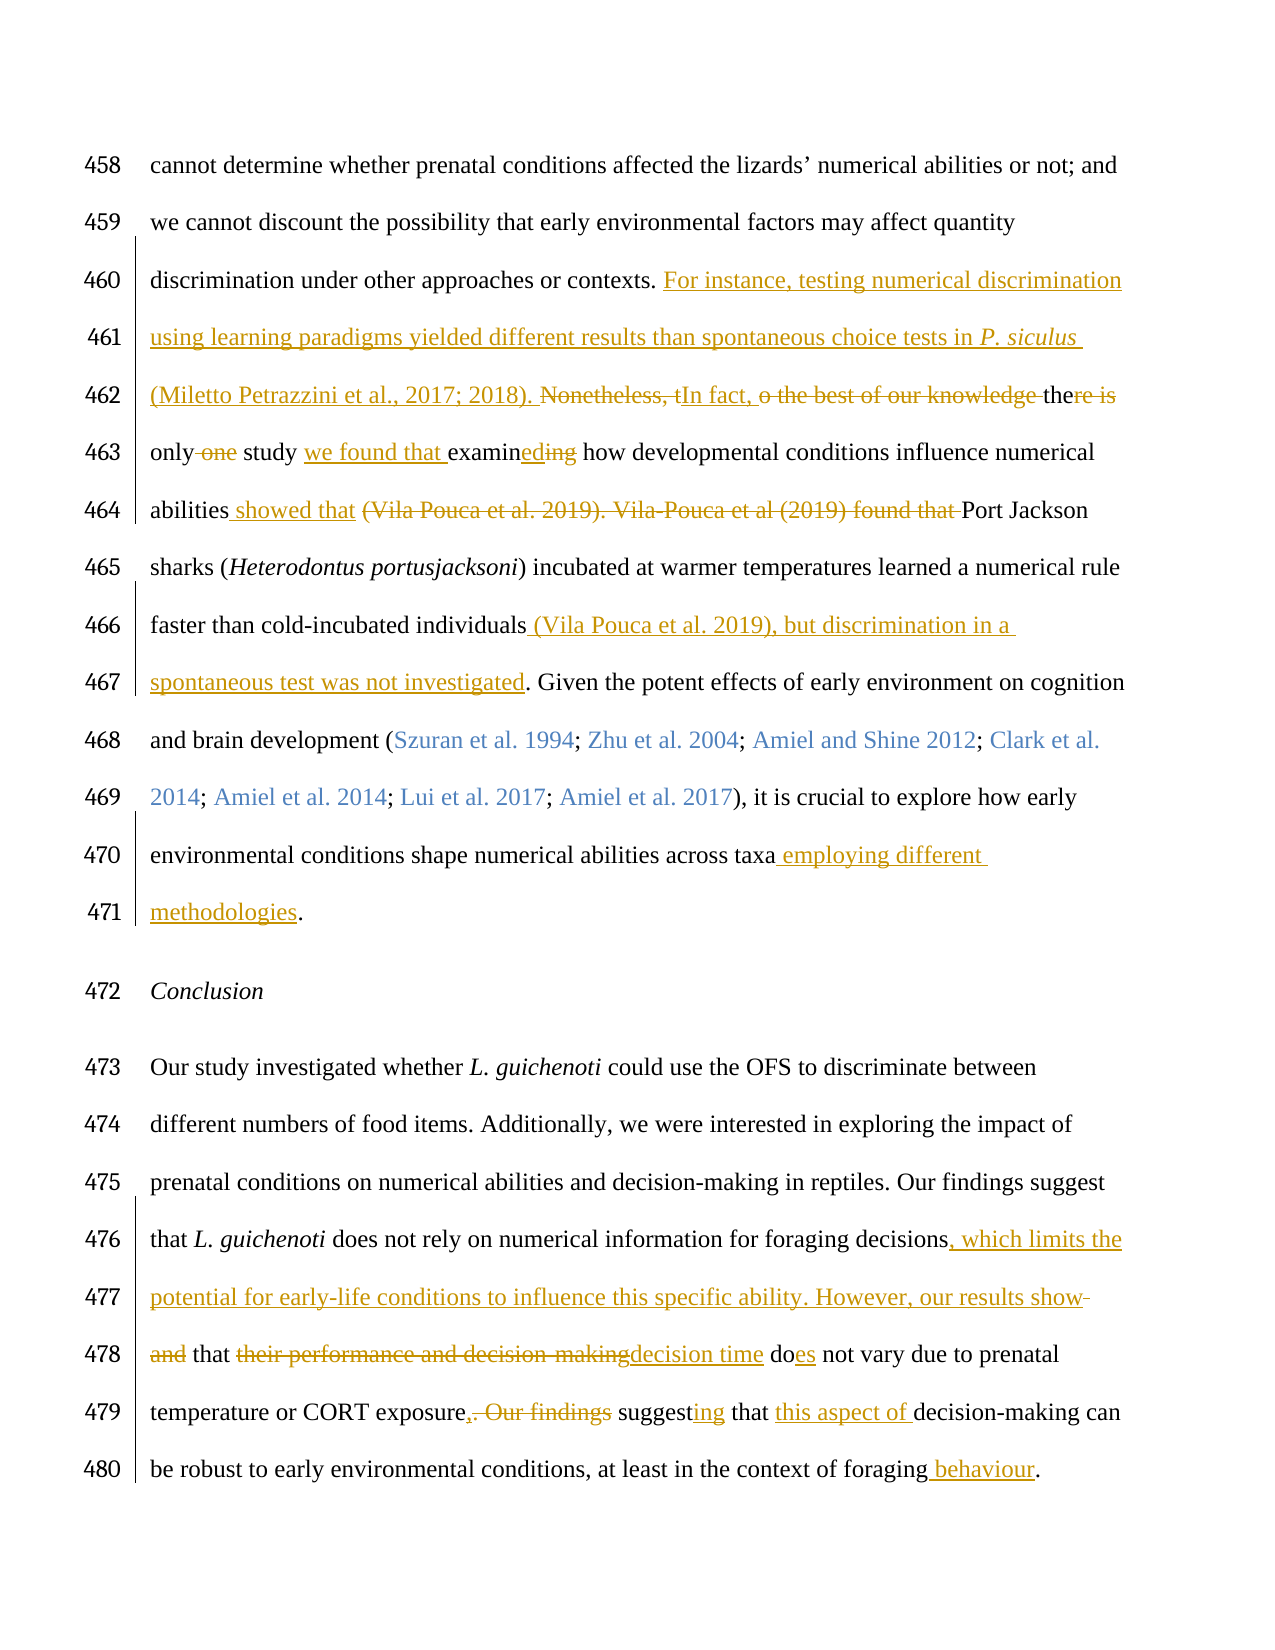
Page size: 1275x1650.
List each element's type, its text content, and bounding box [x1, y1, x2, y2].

text Our study investigated whether L. guichenoti could use the OFS to discriminate between different numbers of food items. Additionally, we were interested in exploring the impact of prenatal conditions on numerical abilities and decision-making in reptiles. Our findings suggest that L. guichenoti does not rely on numerical information for foraging decisions that do not vary due to prenatal temperature or CORT exposure suggest that decision-making can be robust to early environmental conditions, at least in the context of foraging. [150, 1052, 1125, 1483]
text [150, 150, 1125, 926]
subtitle Conclusion [150, 976, 1125, 1004]
